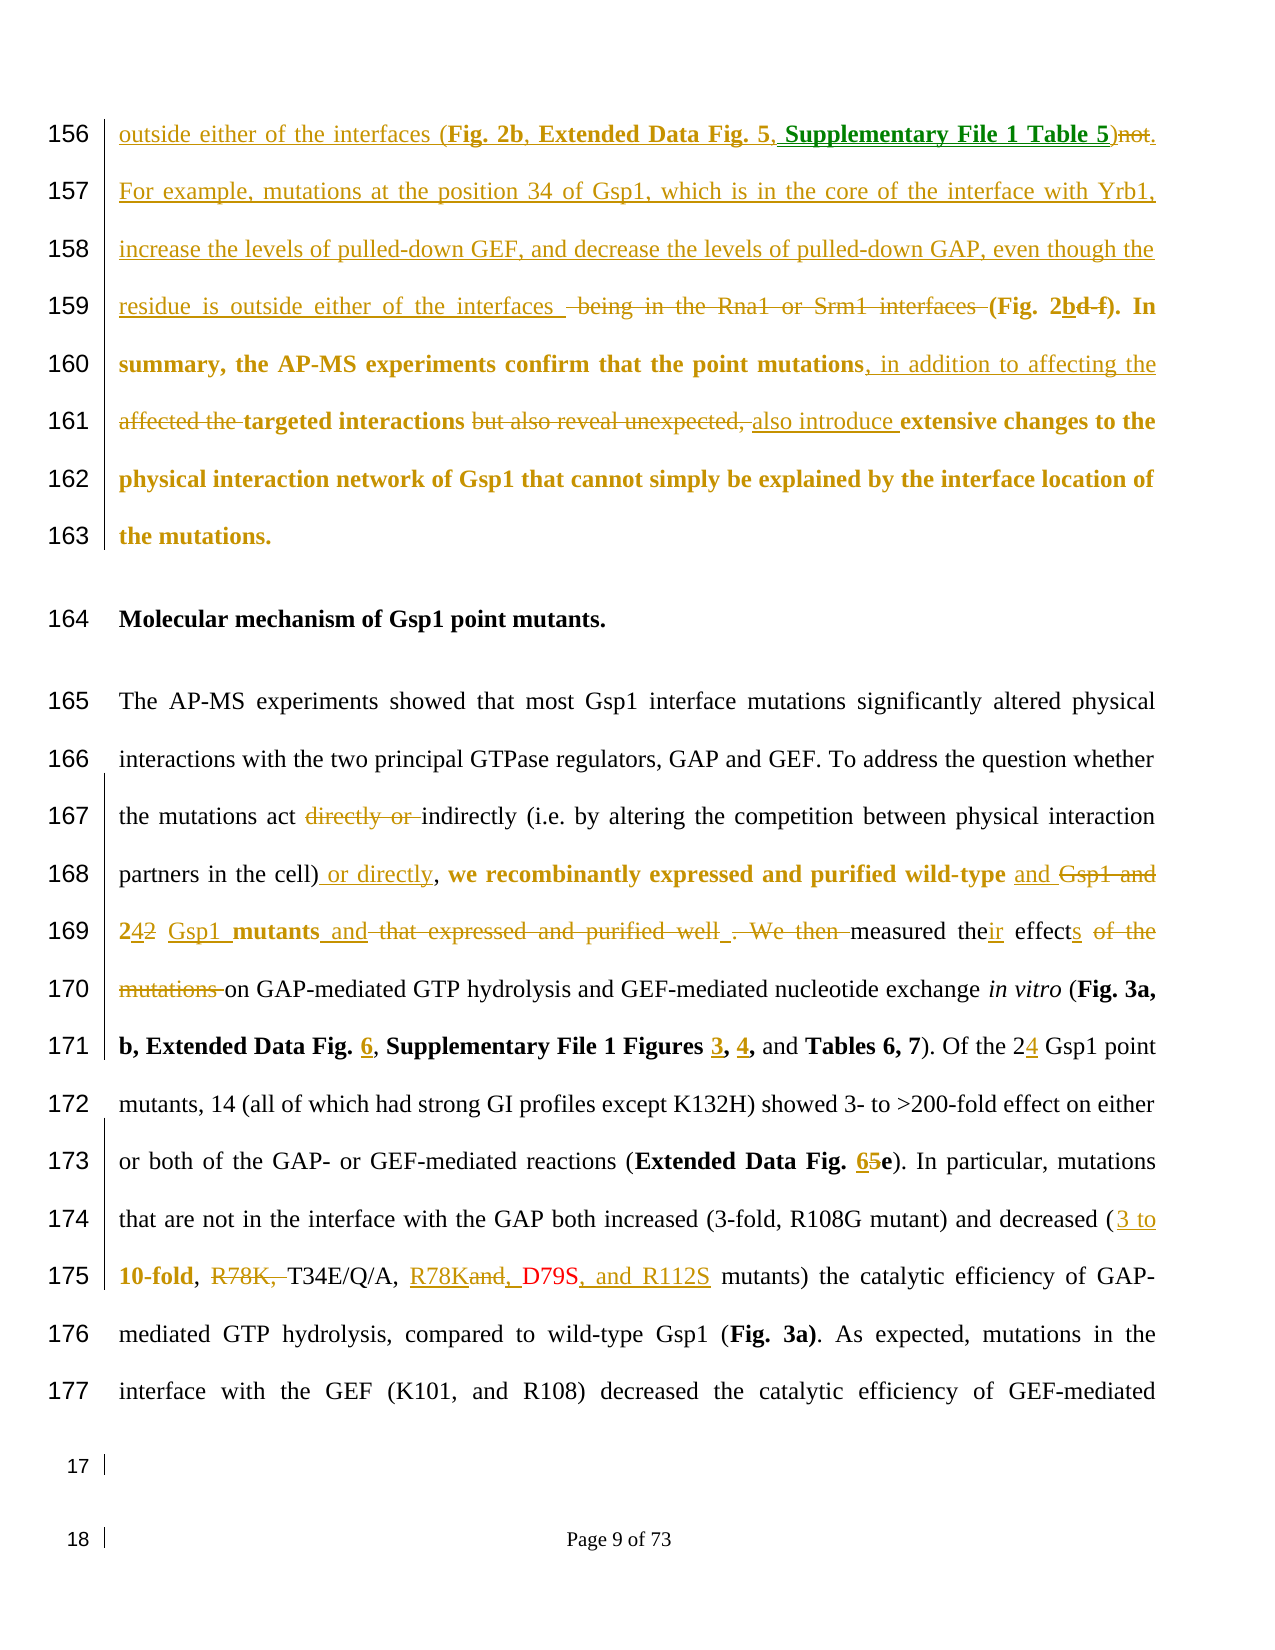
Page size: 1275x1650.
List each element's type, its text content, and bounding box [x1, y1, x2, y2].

text Molecular mechanism of Gsp1 point mutants. [119, 604, 1156, 632]
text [119, 686, 1156, 1405]
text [119, 119, 1156, 201]
